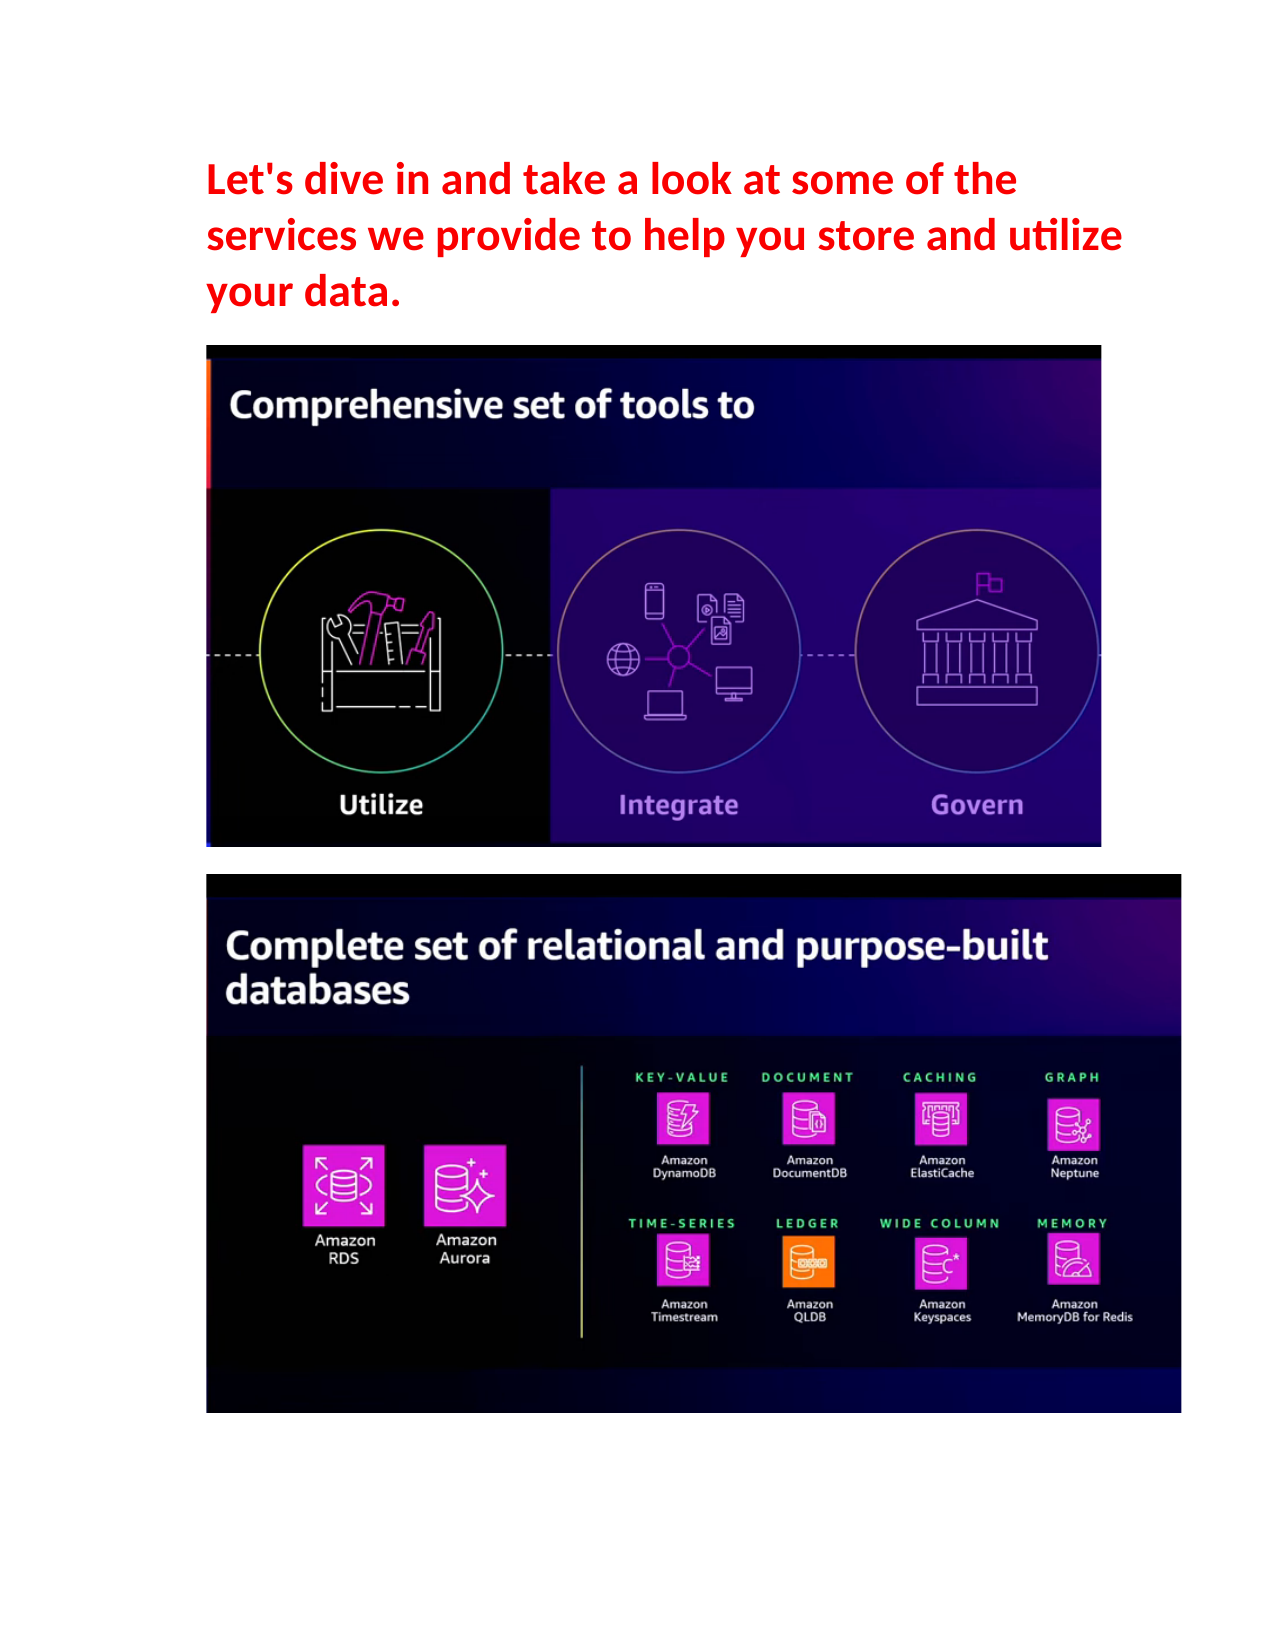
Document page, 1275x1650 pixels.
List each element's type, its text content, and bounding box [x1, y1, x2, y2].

picture [206, 345, 1102, 847]
text Let's dive in and take a look at some of the services we provide to help you store and utilize your data. [206, 150, 1125, 318]
picture [206, 874, 1182, 1413]
